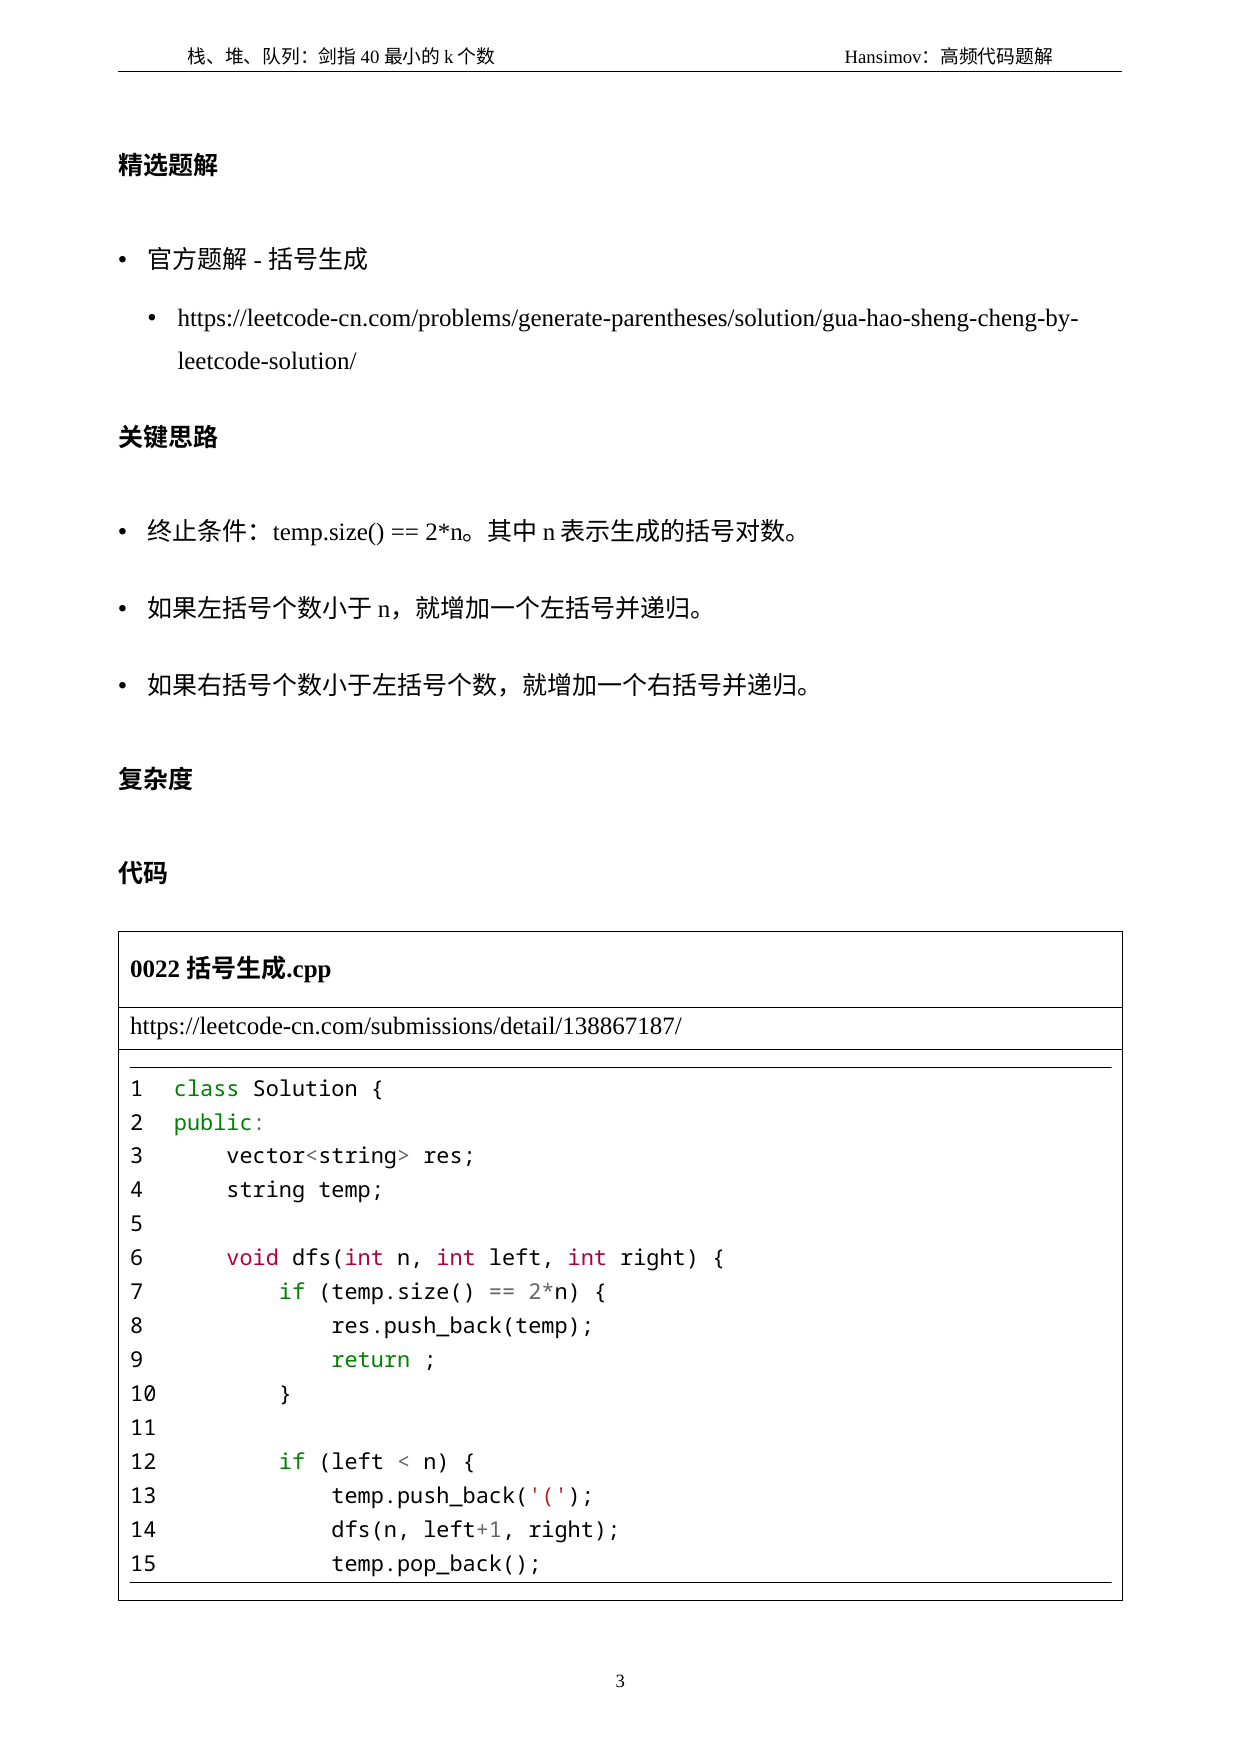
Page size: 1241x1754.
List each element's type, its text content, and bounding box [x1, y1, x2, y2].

subtitle 关键思路 [118, 401, 1097, 469]
table_cell https://leetcode-cn.com/submissions/detail/138867187/ [119, 1008, 1122, 1049]
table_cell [119, 1050, 1122, 1600]
text 官方题解 - 括号生成 [118, 224, 1122, 292]
text 如果左括号个数小于n，就增加一个左括号并递归。 [118, 572, 1122, 640]
text 如果右括号个数小于左括号个数，就增加一个右括号并递归。 [118, 649, 1122, 717]
text 终止条件：temp.size() == 2*n。其中n表示生成的括号对数。 [118, 495, 1122, 563]
subtitle 代码 [118, 837, 1097, 905]
table_header 0022 括号生成.cpp [119, 932, 1122, 1007]
subtitle 精选题解 [118, 130, 1097, 198]
text https://leetcode-cn.com/problems/generate-parentheses/solution/gua-hao-sheng-cheng-by-leetcode-solution/ [148, 301, 1122, 377]
subtitle 复杂度 [118, 743, 1097, 811]
